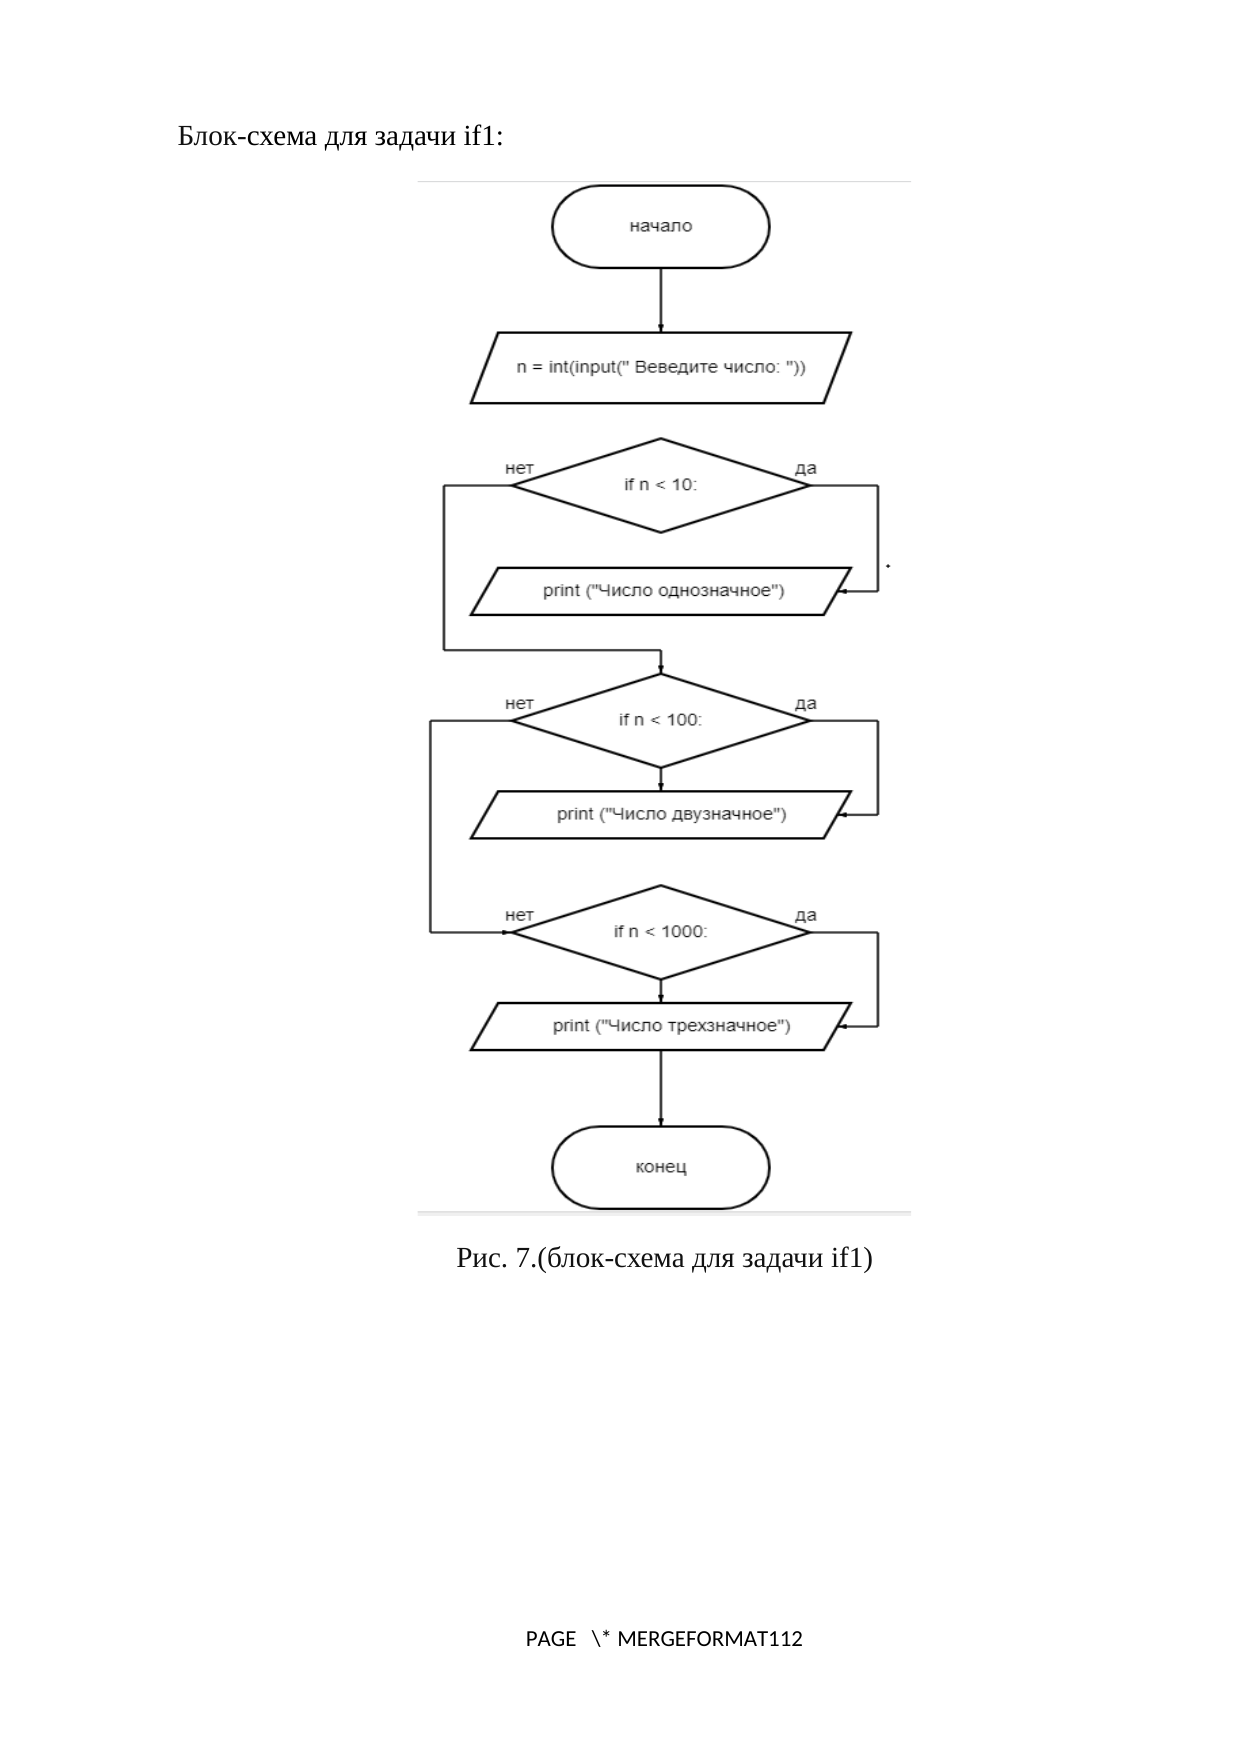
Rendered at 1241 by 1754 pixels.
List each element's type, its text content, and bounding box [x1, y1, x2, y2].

text Рис. 7.(блок-схема для задачи if1) [177, 1240, 1152, 1274]
picture [417, 181, 912, 1216]
text Блок-схема для задачи if1: [177, 118, 1152, 152]
